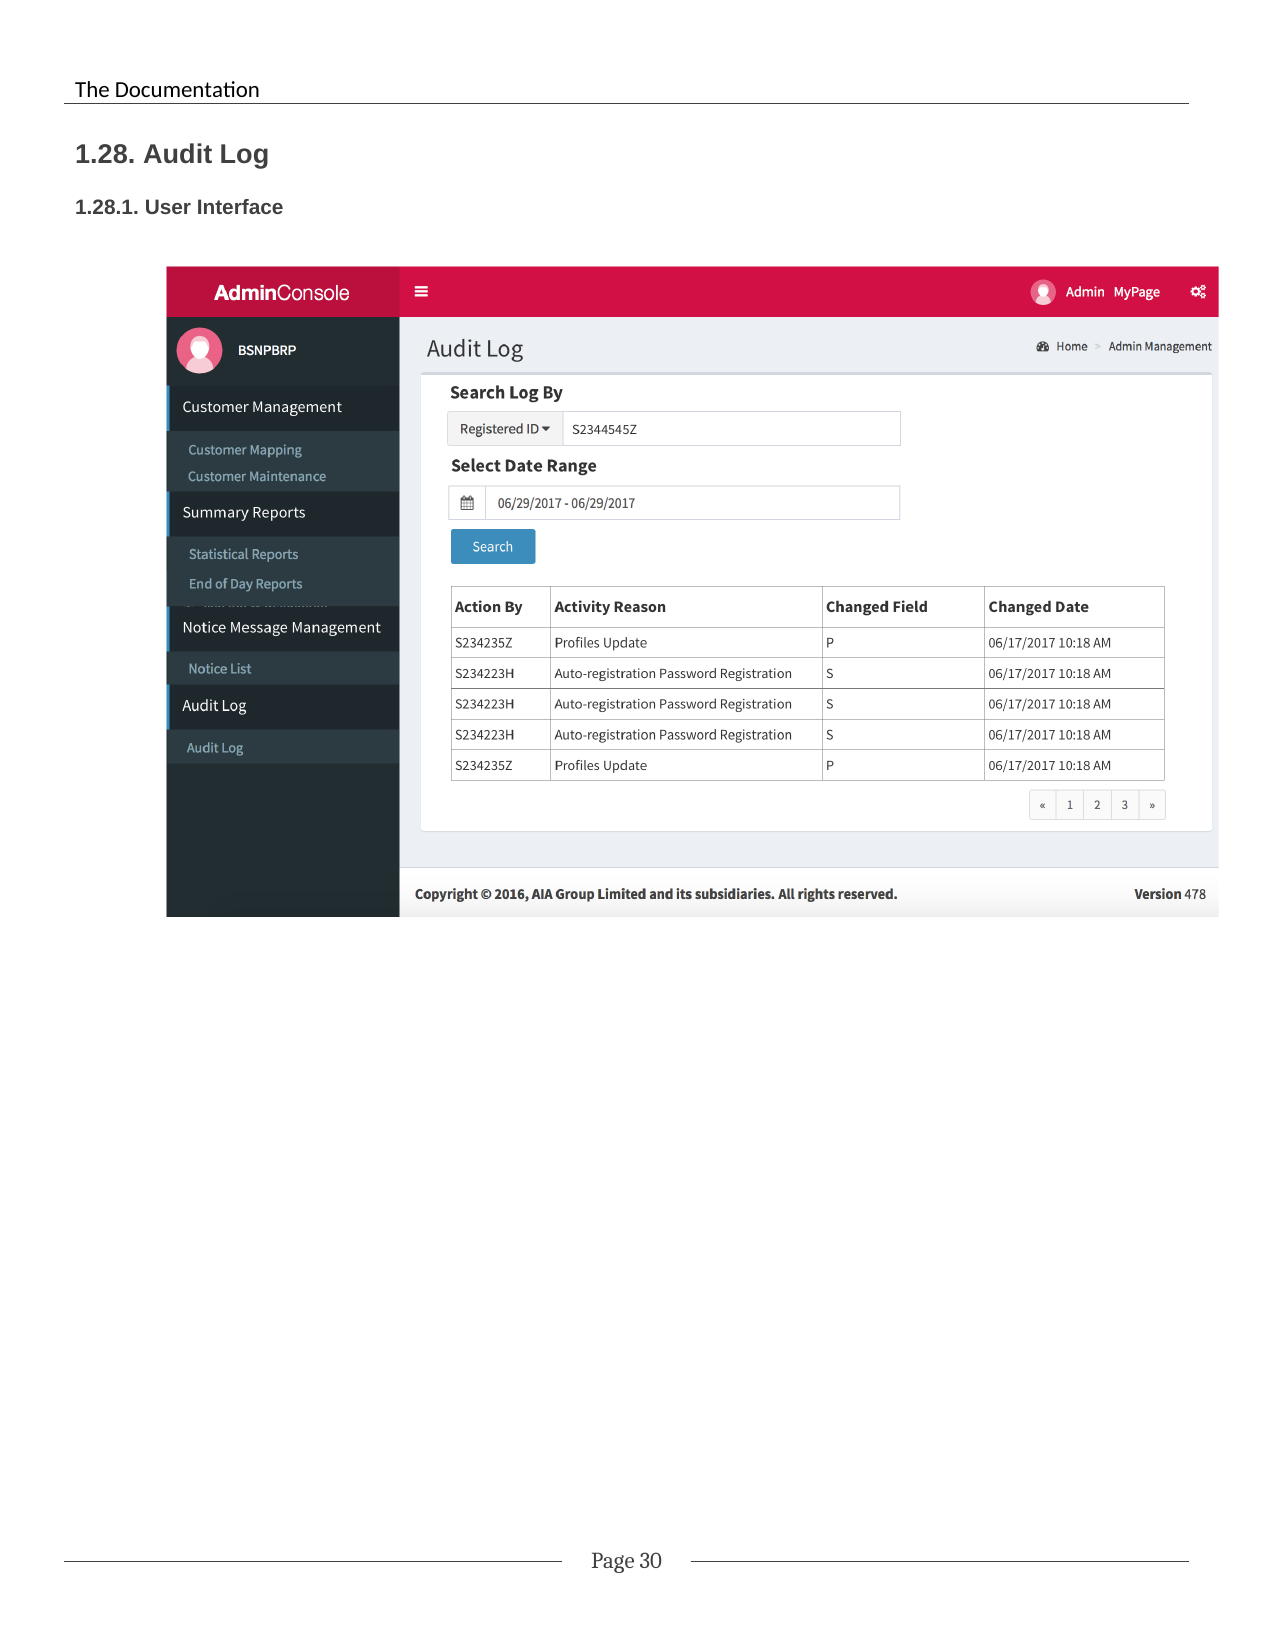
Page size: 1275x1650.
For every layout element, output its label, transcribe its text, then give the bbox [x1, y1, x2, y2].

subtitle Audit Log [75, 138, 1200, 169]
subtitle User Interface [75, 194, 1200, 218]
